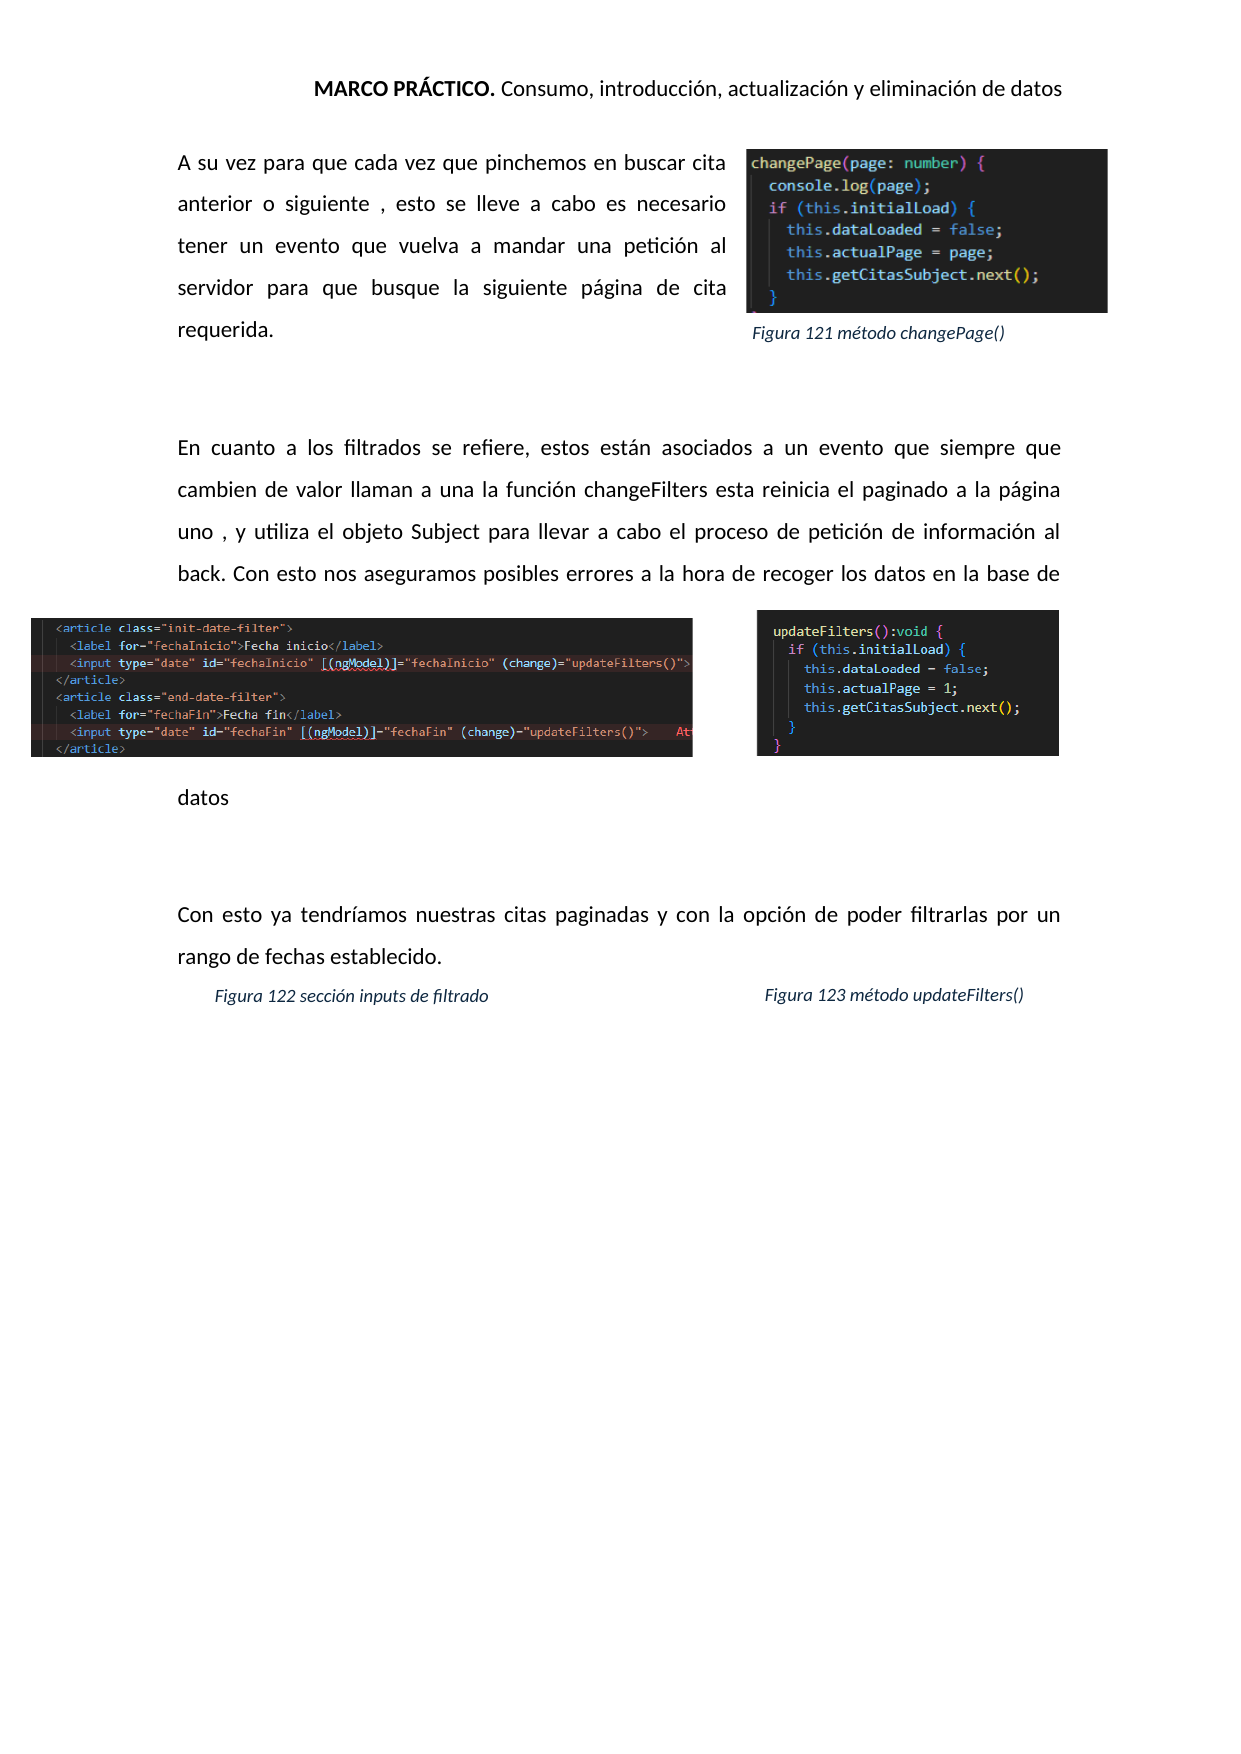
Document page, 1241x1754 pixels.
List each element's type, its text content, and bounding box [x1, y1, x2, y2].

text Con esto ya tendríamos nuestras citas paginadas y con la opción de poder filtrarlas por un rango de fechas establecido. [177, 206, 1063, 276]
